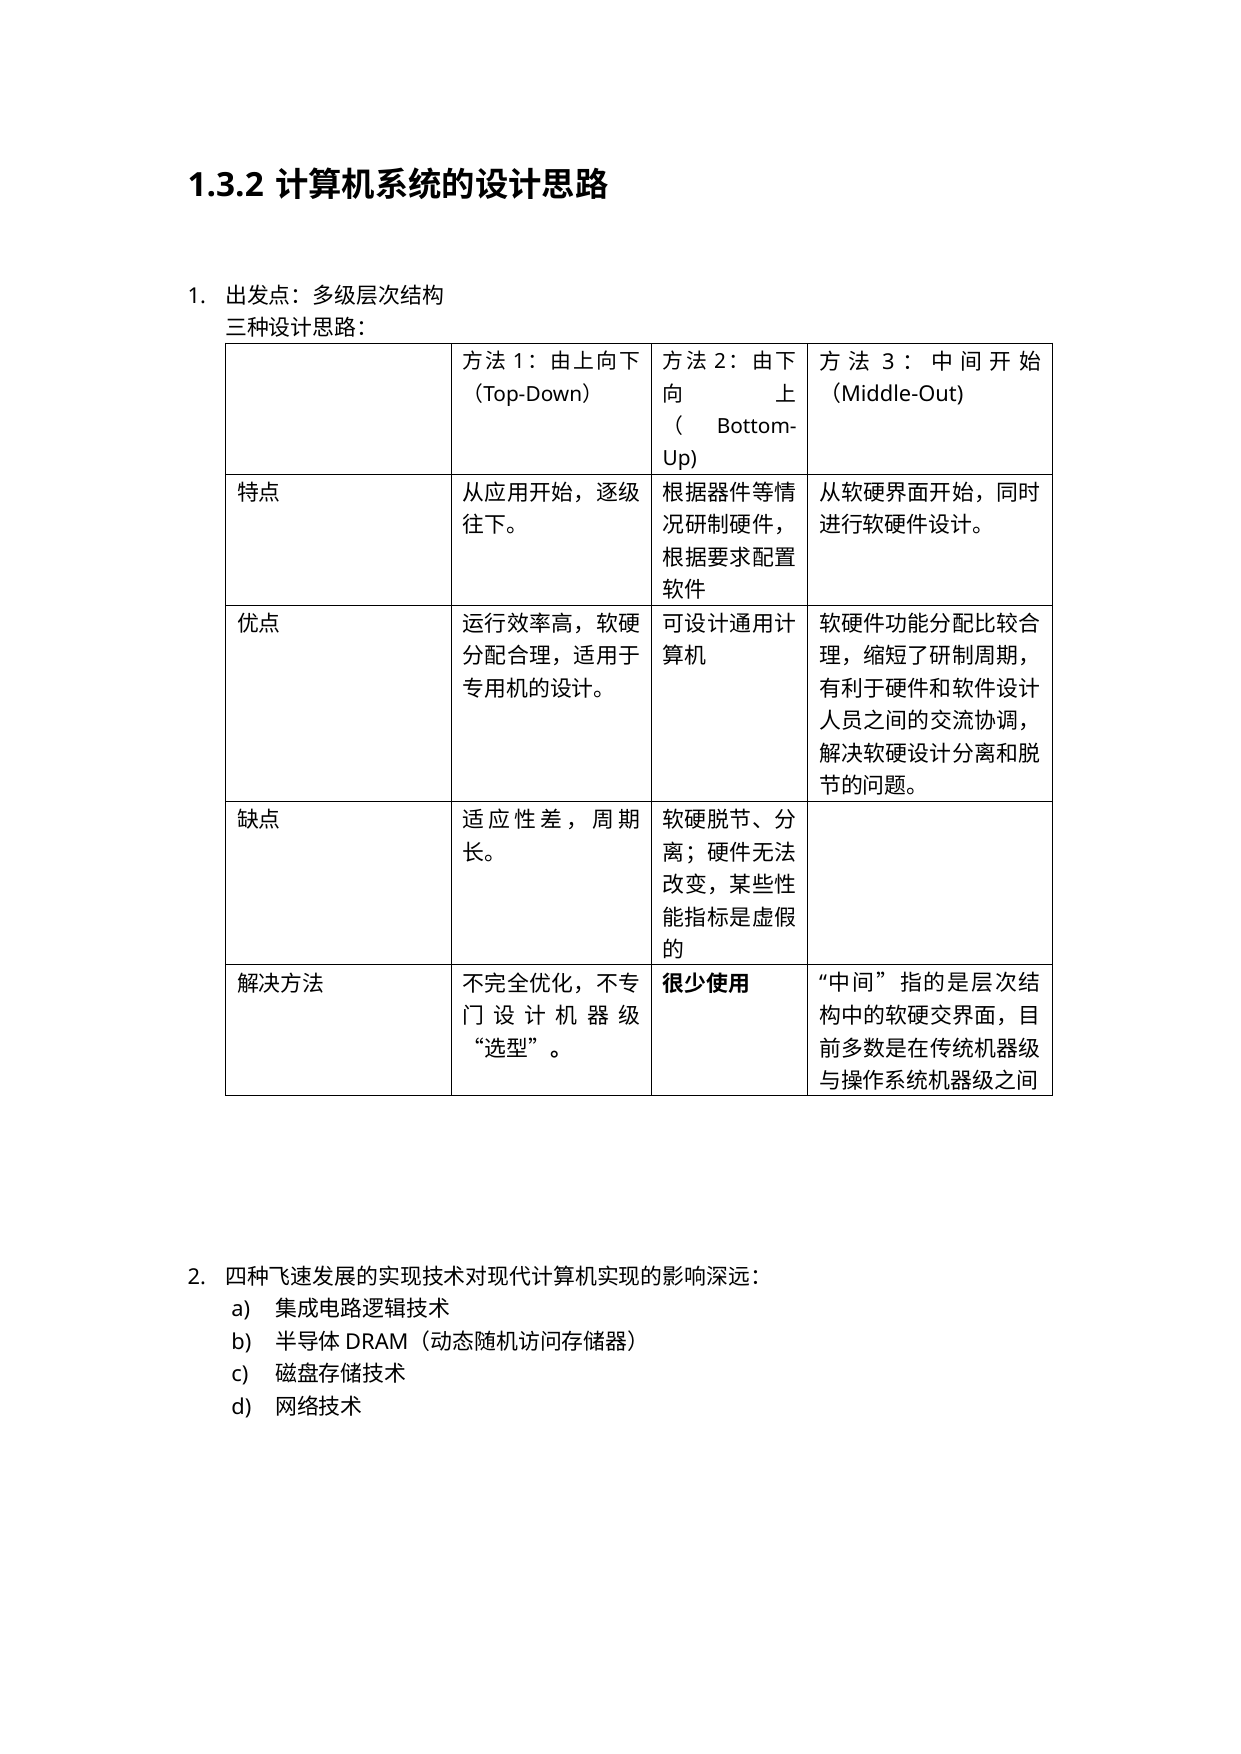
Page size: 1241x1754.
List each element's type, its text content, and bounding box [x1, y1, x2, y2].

table_cell 不完全优化，不专门设计机器级 “选型”。 [452, 965, 651, 1095]
table_header [226, 344, 451, 473]
table_cell 软硬件功能分配比较合理，缩短了研制周期，有利于硬件和软件设计人员之间的交流协调，解决软硬设计分离和脱节的问题。 [808, 606, 1052, 801]
table_cell 适应性差，周期长。 [452, 802, 651, 964]
table_cell 特点 [226, 475, 451, 604]
table_cell 优点 [226, 606, 451, 801]
table_header 方法1：由上向下（Top-Down） [452, 344, 651, 473]
table_cell 根据器件等情况研制硬件，根据要求配置软件 [652, 475, 807, 604]
table_cell 从软硬界面开始，同时进行软硬件设计。 [808, 475, 1052, 604]
list 网络技术 [231, 1389, 1053, 1421]
list 半导体DRAM（动态随机访问存储器） [231, 1324, 1053, 1356]
list 出发点：多级层次结构 [187, 277, 1053, 310]
table_header 方法2：由下向上（Bottom-Up) [652, 344, 807, 473]
table_cell [808, 802, 1052, 964]
table_cell “中间”指的是层次结构中的软硬交界面，目前多数是在传统机器级与操作系统机器级之间 [808, 965, 1052, 1095]
table_header 方法3：中间开始（Middle-Out) [808, 344, 1052, 473]
list 集成电路逻辑技术 [231, 1291, 1053, 1324]
table_cell 运行效率高，软硬分配合理，适用于专用机的设计。 [452, 606, 651, 801]
table_cell 解决方法 [226, 965, 451, 1095]
table_cell 很少使用 [652, 965, 807, 1095]
list 磁盘存储技术 [231, 1356, 1053, 1389]
list 四种飞速发展的实现技术对现代计算机实现的影响深远： [187, 1259, 1053, 1291]
list 三种设计思路： [225, 310, 1053, 342]
subtitle 计算机系统的设计思路 [187, 150, 1053, 215]
table_cell 软硬脱节、分离；硬件无法改变，某些性能指标是虚假的 [652, 802, 807, 964]
table_cell 可设计通用计算机 [652, 606, 807, 801]
table_cell 从应用开始，逐级往下。 [452, 475, 651, 604]
table_cell 缺点 [226, 802, 451, 964]
